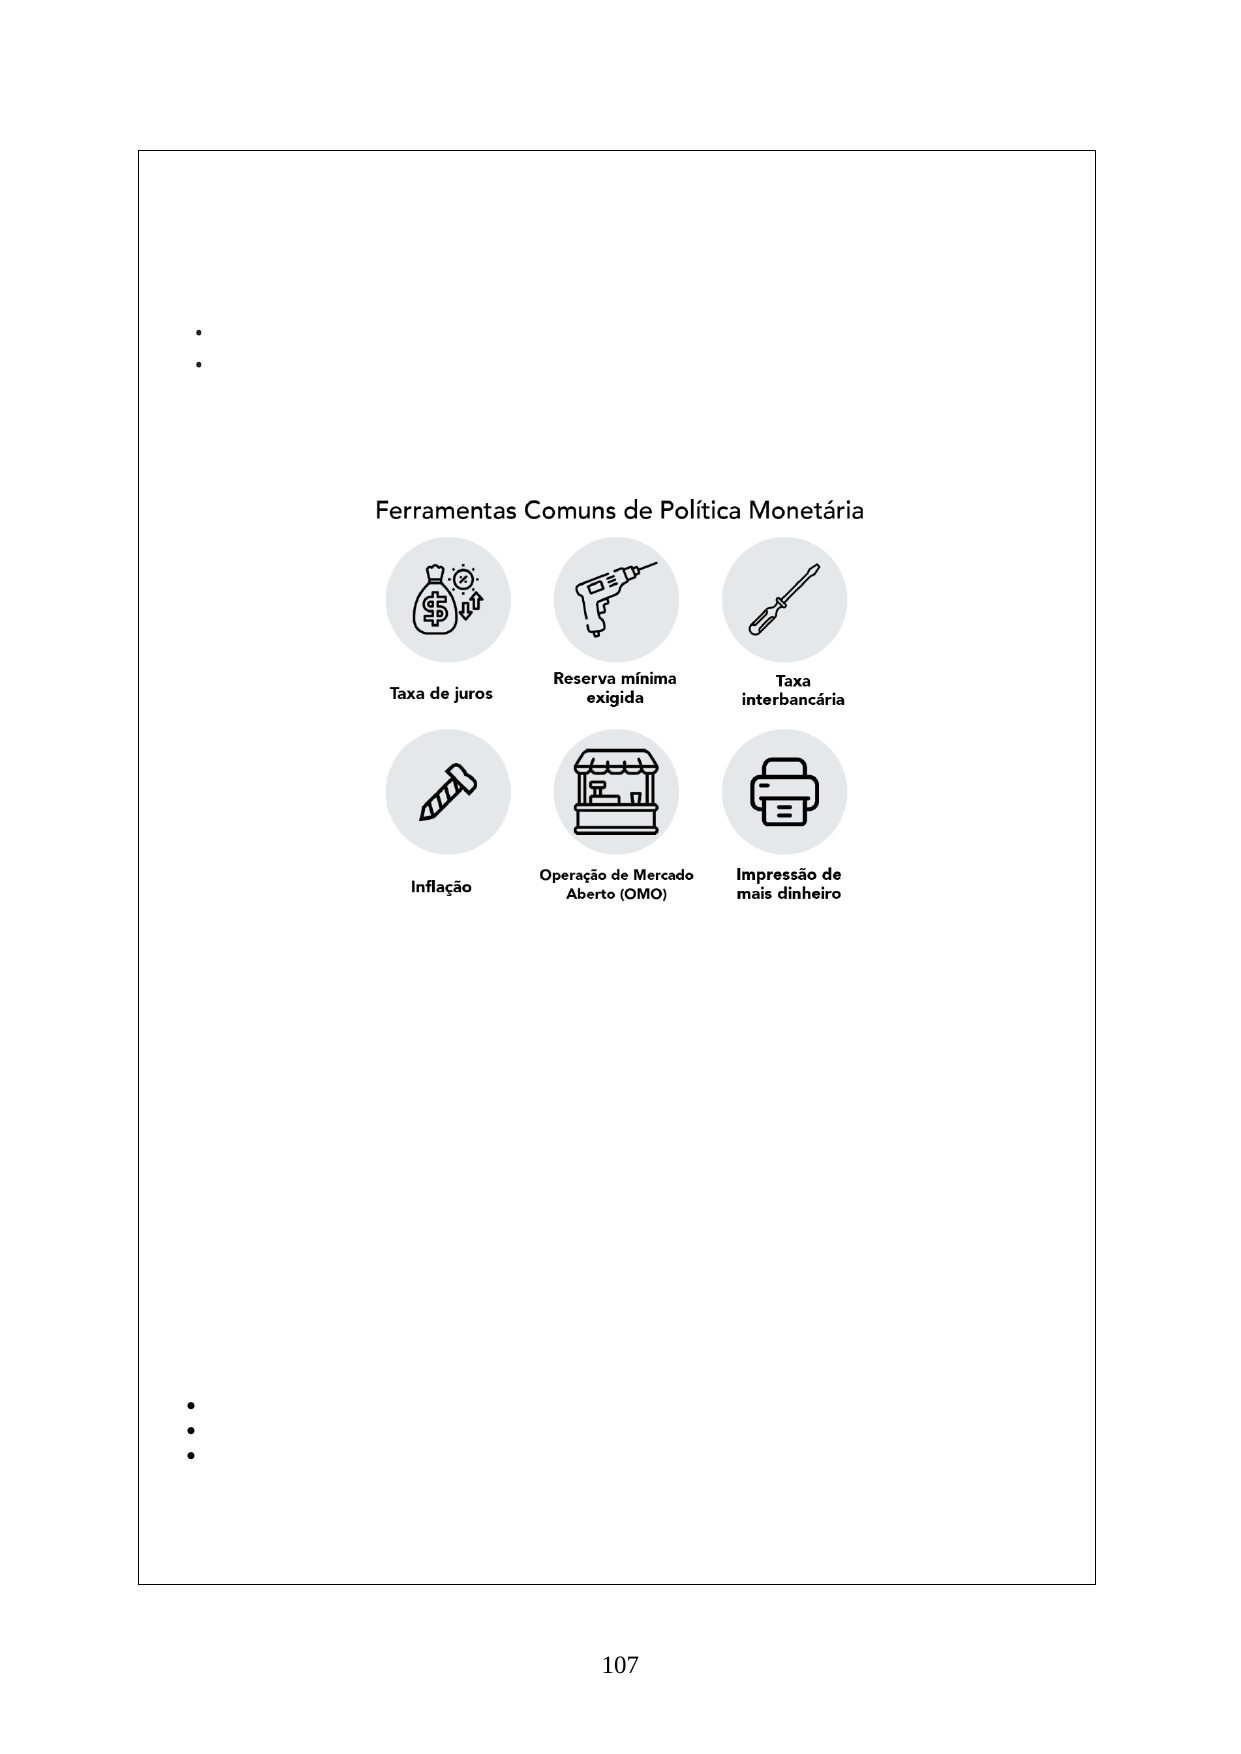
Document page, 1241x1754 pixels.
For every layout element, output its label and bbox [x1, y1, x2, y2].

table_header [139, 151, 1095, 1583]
picture [344, 488, 890, 915]
